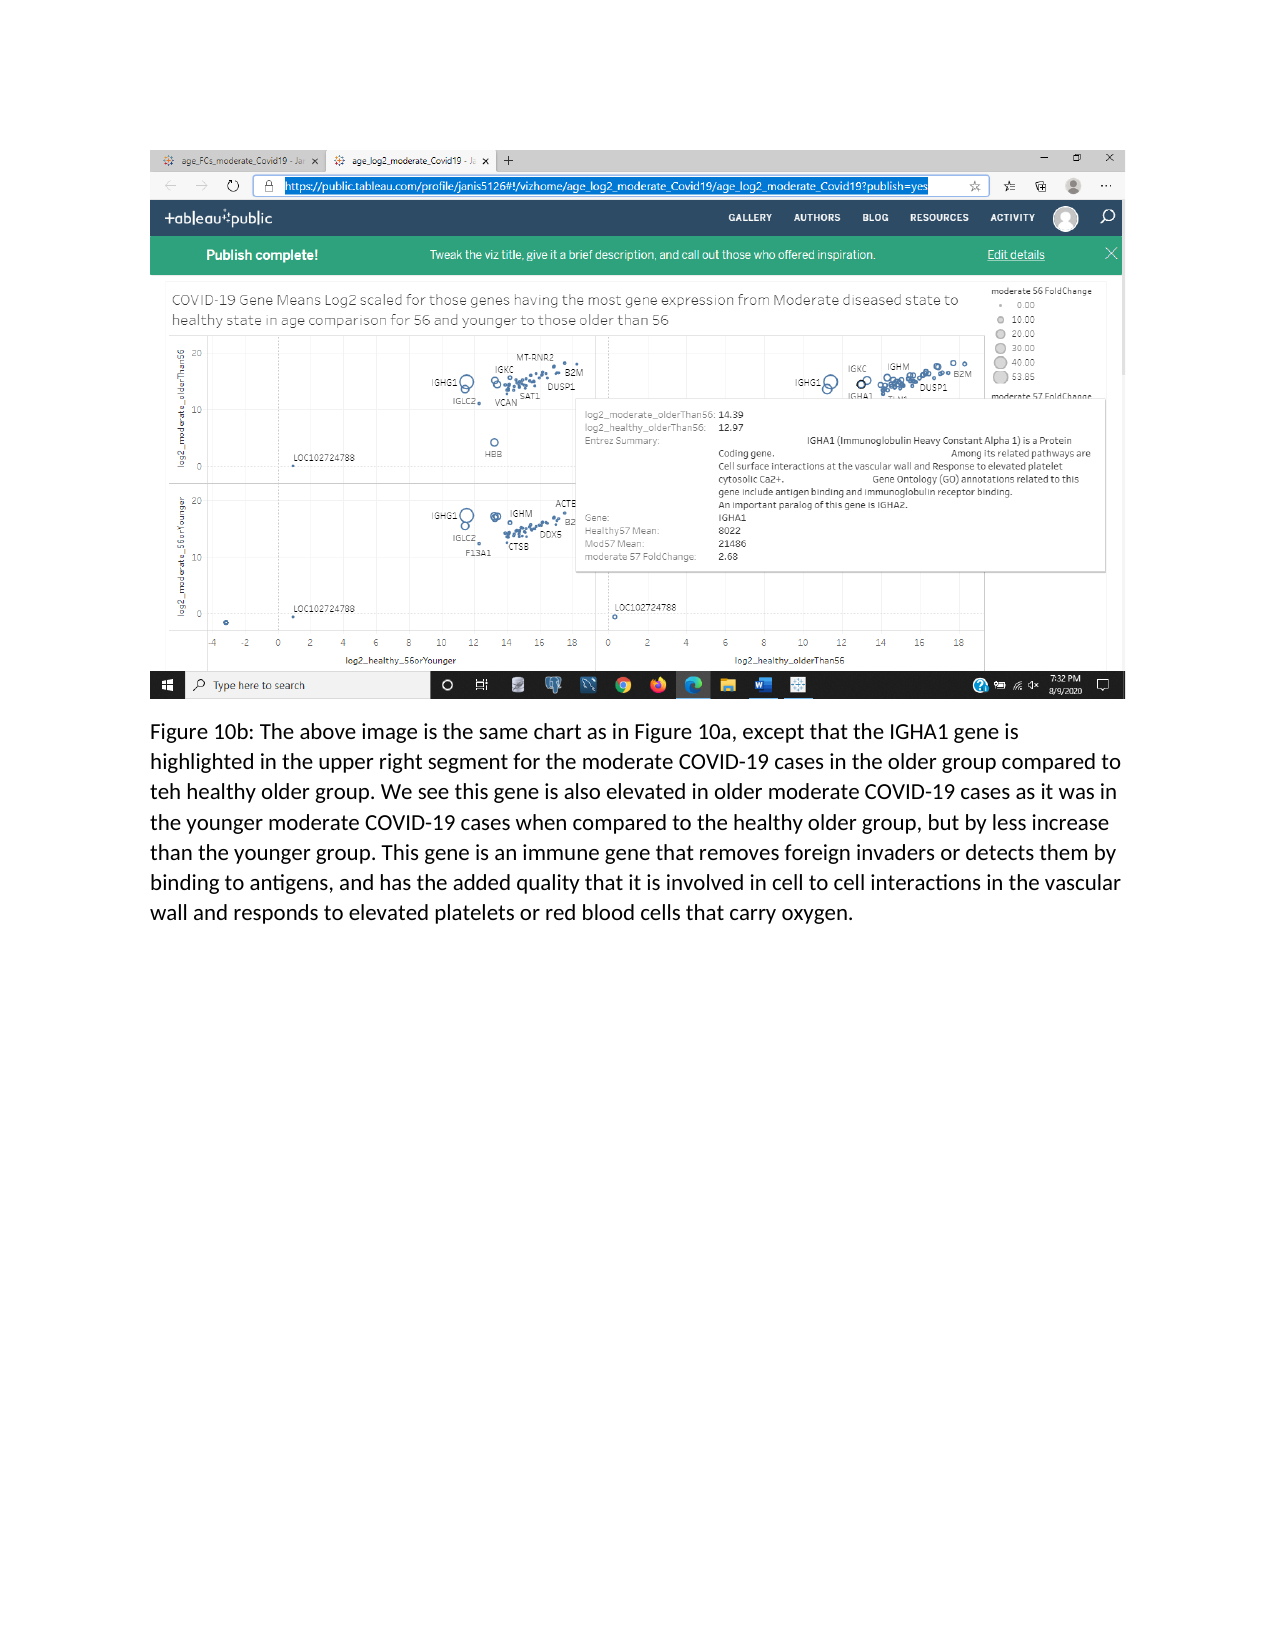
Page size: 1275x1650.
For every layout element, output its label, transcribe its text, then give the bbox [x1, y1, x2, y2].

text Figure 10b: The above image is the same chart as in Figure 10a, except that the IGHA1 gene is highlighted in the upper right segment for the moderate COVID-19 cases in the older group compared to teh healthy older group. We see this gene is also elevated in older moderate COVID-19 cases as it was in the younger moderate COVID-19 cases when compared to the healthy older group, but by less increase than the younger group. This gene is an immune gene that removes foreign invaders or detects them by binding to antigens, and has the added quality that it is involved in cell to cell interactions in the vascular wall and responds to elevated platelets or red blood cells that carry oxygen. [150, 717, 1125, 926]
picture [150, 150, 1125, 699]
